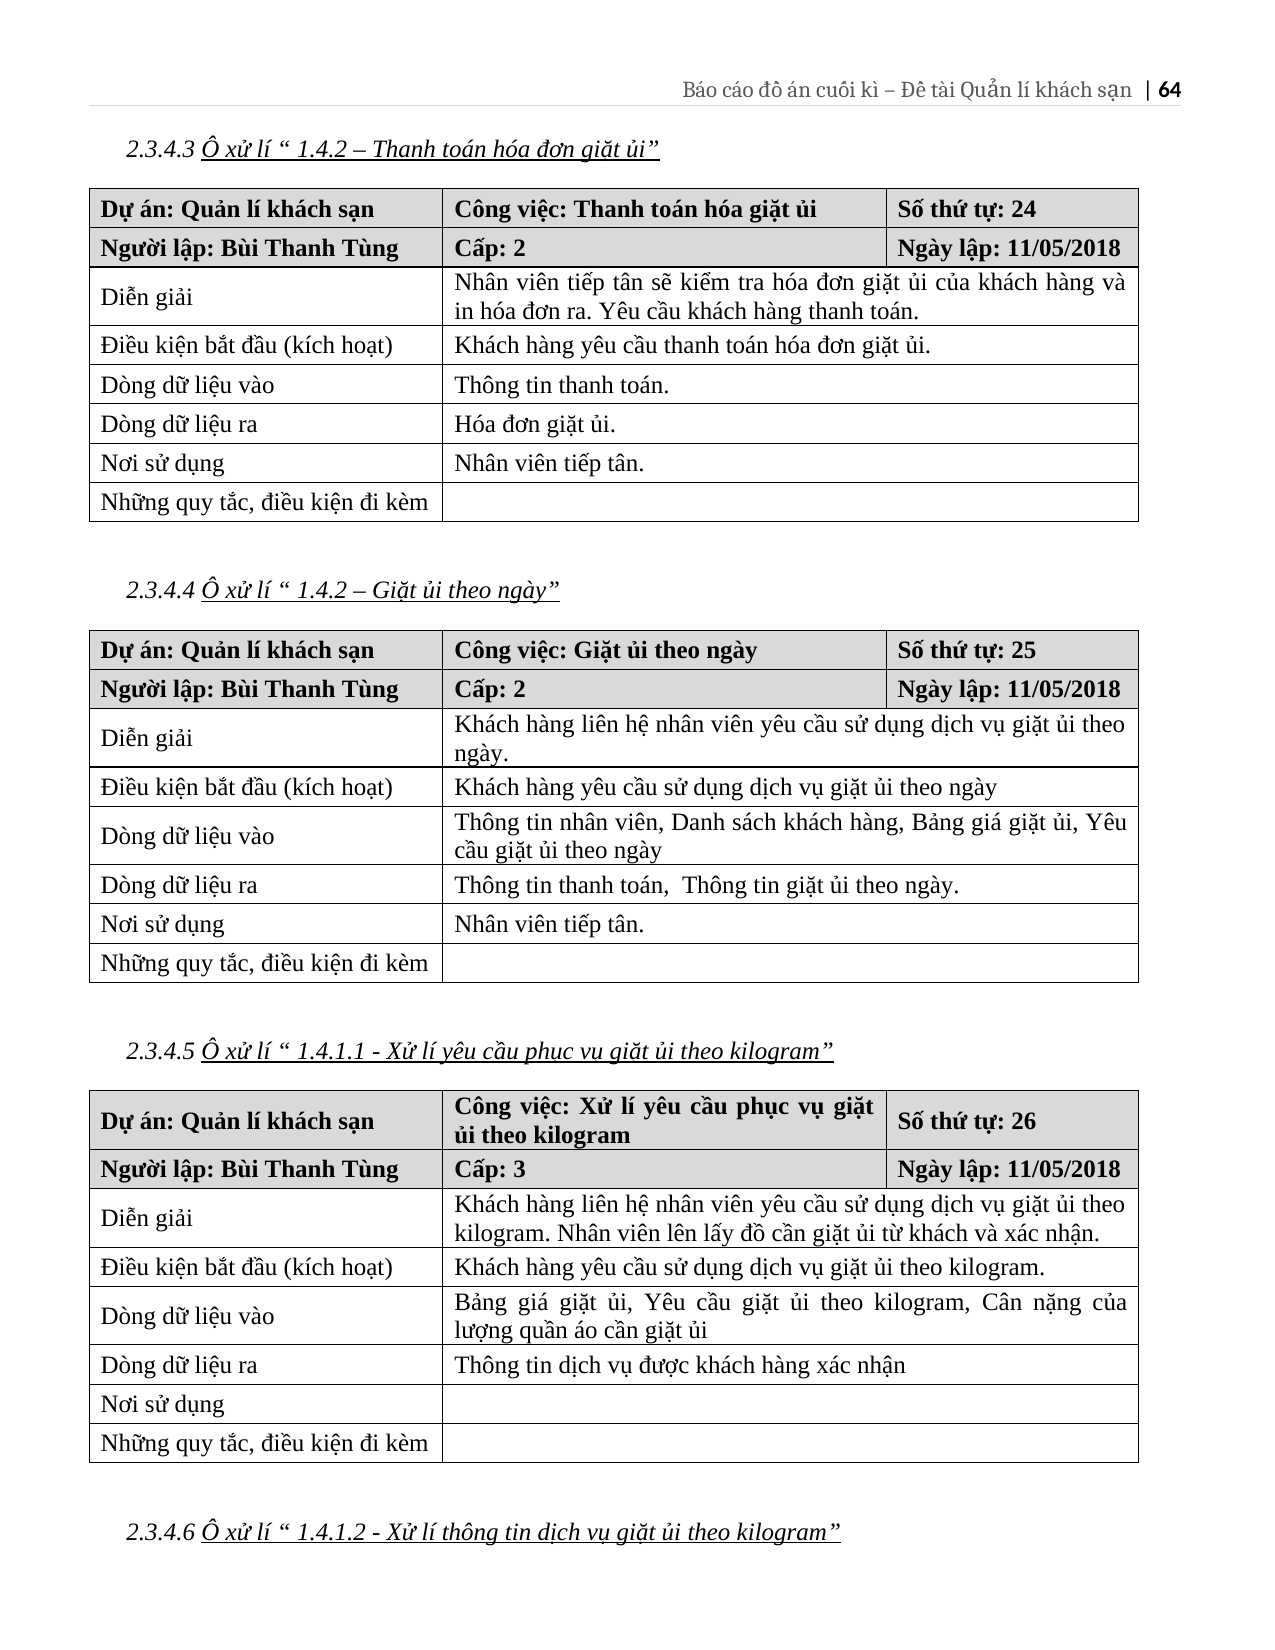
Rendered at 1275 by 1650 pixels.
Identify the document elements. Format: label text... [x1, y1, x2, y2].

list Ô xử lí “ 1.4.2 – Giặt ủi theo ngày” [126, 576, 1181, 604]
table_cell Dòng dữ liệu ra [90, 865, 442, 903]
table_cell Dòng dữ liệu ra [90, 1345, 442, 1383]
table_cell Ngày lập: 11/05/2018 [887, 670, 1138, 708]
table_cell Diễn giải [90, 709, 442, 766]
table_cell Điều kiện bắt đầu (kích hoạt) [90, 1248, 442, 1286]
table_cell Người lập: Bùi Thanh Tùng [90, 228, 442, 266]
table_cell Cấp: 2 [443, 670, 886, 708]
table_cell [443, 944, 1138, 982]
list Ô xử lí “ 1.4.2 – Thanh toán hóa đơn giặt ủi” [126, 134, 1181, 163]
table_header Dự án: Quản lí khách sạn [90, 189, 442, 227]
table_cell Những quy tắc, điều kiện đi kèm [90, 1424, 442, 1462]
table_cell Những quy tắc, điều kiện đi kèm [90, 483, 442, 521]
table_header Công việc: Xử lí yêu cầu phục vụ giặt ủi theo kilogram [443, 1091, 886, 1149]
table_header Số thứ tự: 24 [887, 189, 1138, 227]
table_cell Thông tin thanh toán. [443, 365, 1138, 403]
table_header Công việc: Thanh toán hóa giặt ủi [443, 189, 886, 227]
table_cell Cấp: 2 [443, 228, 886, 266]
table_cell Thông tin dịch vụ được khách hàng xác nhận [443, 1345, 1138, 1383]
table_cell Diễn giải [90, 268, 442, 325]
table_header Công việc: Giặt ủi theo ngày [443, 631, 886, 669]
table_cell Cấp: 3 [443, 1150, 886, 1188]
table_cell [443, 483, 1138, 521]
table_cell Dòng dữ liệu vào [90, 1287, 442, 1344]
table_cell Dòng dữ liệu ra [90, 404, 442, 442]
table_cell Điều kiện bắt đầu (kích hoạt) [90, 768, 442, 806]
table_cell Nhân viên tiếp tân. [443, 444, 1138, 482]
table_cell Ngày lập: 11/05/2018 [887, 228, 1138, 266]
table_cell Khách hàng liên hệ nhân viên yêu cầu sử dụng dịch vụ giặt ủi theo kilogram. Nhân viên lên lấy đồ cần giặt ủi từ khách và xác nhận. [443, 1189, 1138, 1247]
table_header Số thứ tự: 25 [887, 631, 1138, 669]
table_cell Ngày lập: 11/05/2018 [887, 1150, 1138, 1188]
table_header Dự án: Quản lí khách sạn [90, 1091, 442, 1149]
table_cell [443, 1385, 1138, 1423]
table_cell Thông tin nhân viên, Danh sách khách hàng, Bảng giá giặt ủi, Yêu cầu giặt ủi theo ngày [443, 807, 1138, 864]
list Ô xử lí “ 1.4.1.1 - Xử lí yêu cầu phục vụ giặt ủi theo kilogram” [126, 1036, 1181, 1065]
table_cell Dòng dữ liệu vào [90, 365, 442, 403]
table_cell Khách hàng yêu cầu sử dụng dịch vụ giặt ủi theo kilogram. [443, 1248, 1138, 1286]
table_cell Khách hàng yêu cầu thanh toán hóa đơn giặt ủi. [443, 326, 1138, 364]
table_cell Dòng dữ liệu vào [90, 807, 442, 864]
table_header Dự án: Quản lí khách sạn [90, 631, 442, 669]
table_cell Khách hàng yêu cầu sử dụng dịch vụ giặt ủi theo ngày [443, 768, 1138, 806]
table_cell Những quy tắc, điều kiện đi kèm [90, 944, 442, 982]
list Ô xử lí “ 1.4.1.2 - Xử lí thông tin dịch vụ giặt ủi theo kilogram” [126, 1517, 1181, 1545]
table_cell Bảng giá giặt ủi, Yêu cầu giặt ủi theo kilogram, Cân nặng của lượng quần áo cần giặt ủi [443, 1287, 1138, 1344]
table_cell Điều kiện bắt đầu (kích hoạt) [90, 326, 442, 364]
table_cell Diễn giải [90, 1189, 442, 1247]
table_cell Thông tin thanh toán, Thông tin giặt ủi theo ngày. [443, 865, 1138, 903]
table_cell Hóa đơn giặt ủi. [443, 404, 1138, 442]
table_cell Nơi sử dụng [90, 444, 442, 482]
table_cell Nơi sử dụng [90, 904, 442, 942]
table_cell Nhân viên tiếp tân. [443, 904, 1138, 942]
table_header Số thứ tự: 26 [887, 1091, 1138, 1149]
table_cell Người lập: Bùi Thanh Tùng [90, 670, 442, 708]
table_cell Nơi sử dụng [90, 1385, 442, 1423]
table_cell Nhân viên tiếp tân sẽ kiểm tra hóa đơn giặt ủi của khách hàng và in hóa đơn ra. Yêu cầu khách hàng thanh toán. [443, 268, 1138, 325]
table_cell Khách hàng liên hệ nhân viên yêu cầu sử dụng dịch vụ giặt ủi theo ngày. [443, 709, 1138, 766]
table_cell Người lập: Bùi Thanh Tùng [90, 1150, 442, 1188]
table_cell [443, 1424, 1138, 1462]
